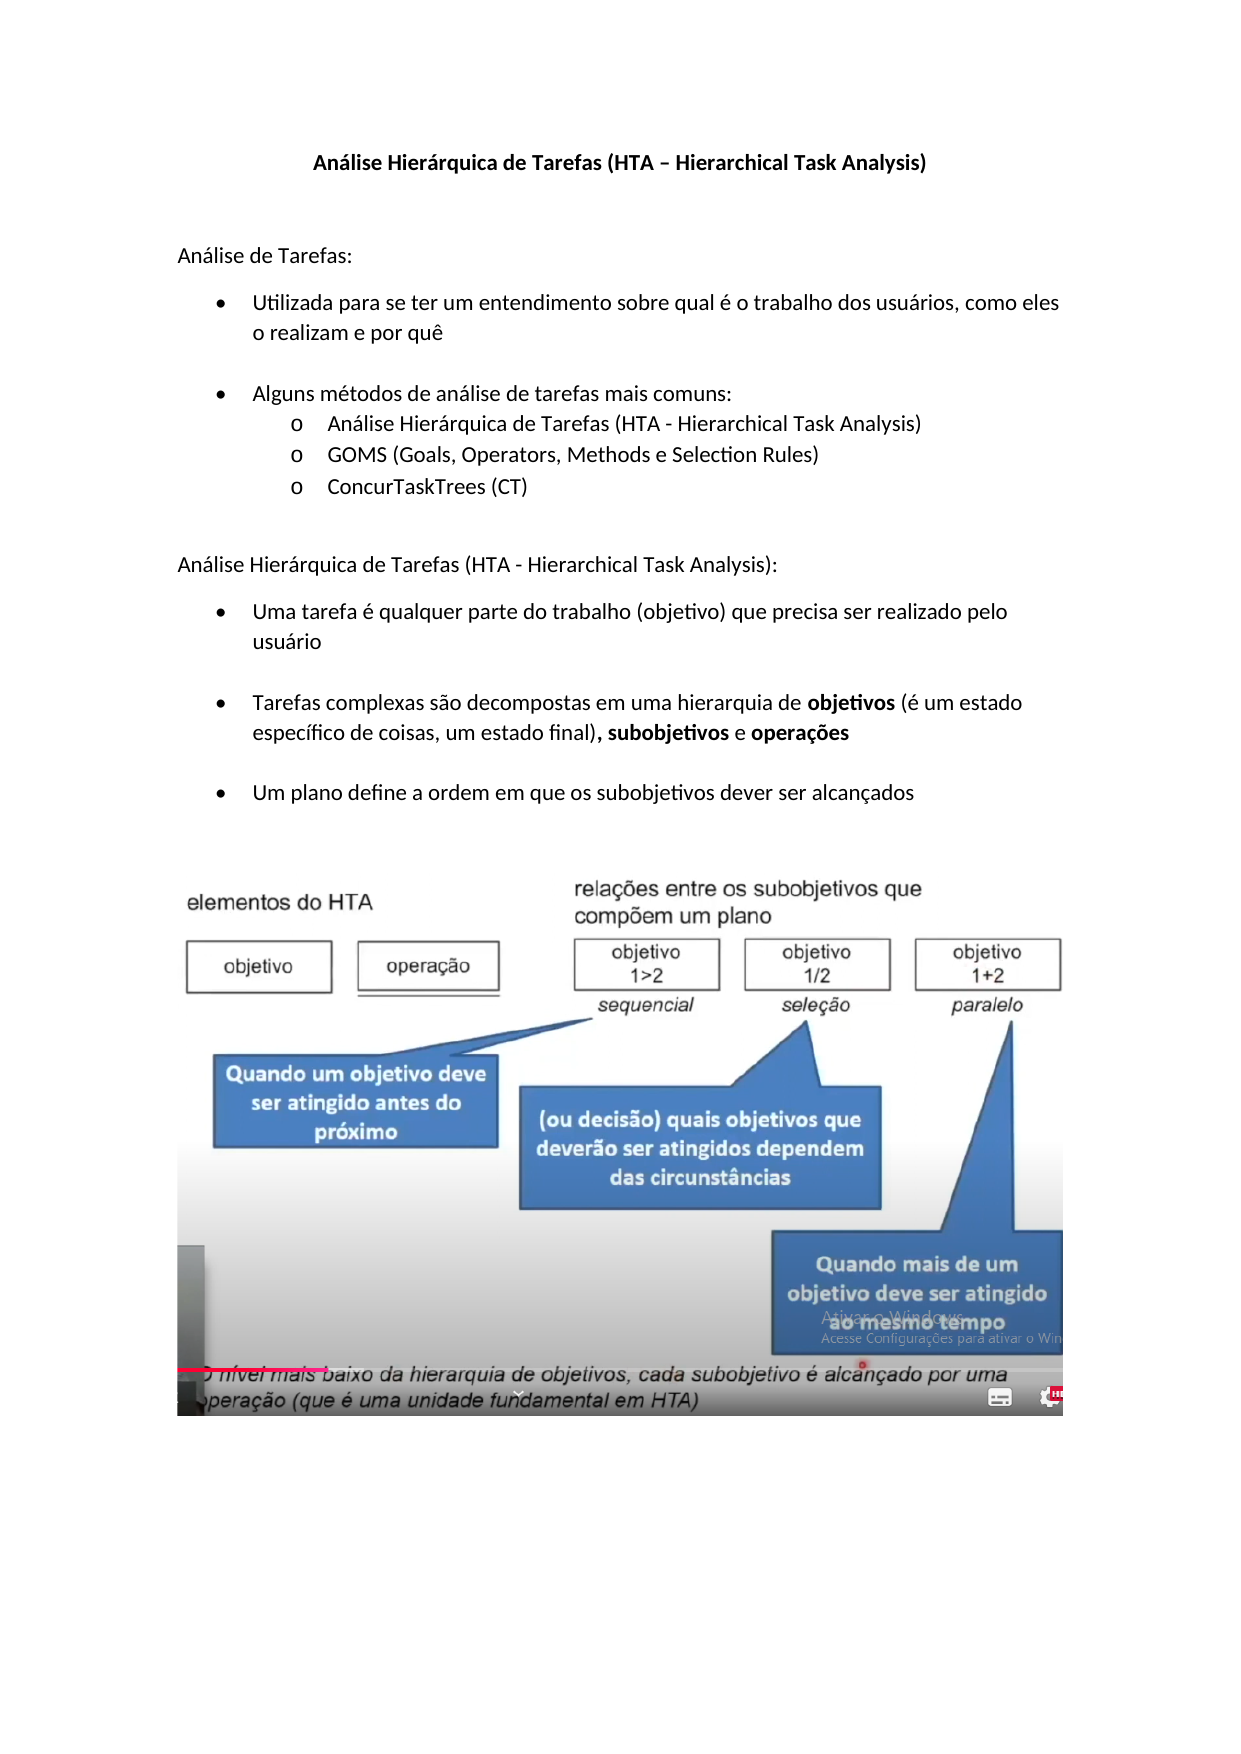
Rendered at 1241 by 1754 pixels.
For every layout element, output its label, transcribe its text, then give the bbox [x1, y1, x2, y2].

list Alguns métodos de análise de tarefas mais comuns: [215, 379, 1063, 407]
list GOMS (Goals, Operators, Methods e Selection Rules) [290, 441, 1063, 470]
list Tarefas complexas são decompostas em uma hierarquia de objetivos (é um estado específico de coisas, um estado final), subobjetivos e operações [215, 688, 1063, 746]
list Análise Hierárquica de Tarefas (HTA - Hierarchical Task Analysis) [290, 409, 1063, 438]
list Uma tarefa é qualquer parte do trabalho (objetivo) que precisa ser realizado pelo usuário [215, 597, 1063, 655]
list Um plano define a ordem em que os subobjetivos dever ser alcançados [215, 778, 1063, 806]
list Utilizada para se ter um entendimento sobre qual é o trabalho dos usuários, como eles o realizam e por quê [215, 288, 1063, 346]
list ConcurTaskTrees (CT) [290, 472, 1063, 501]
text Análise Hierárquica de Tarefas (HTA - Hierarchical Task Analysis): [177, 550, 1063, 578]
text Análise de Tarefas: [177, 241, 1063, 269]
text Análise Hierárquica de Tarefas (HTA – Hierarchical Task Analysis) [177, 148, 1063, 176]
picture [177, 872, 1063, 1416]
